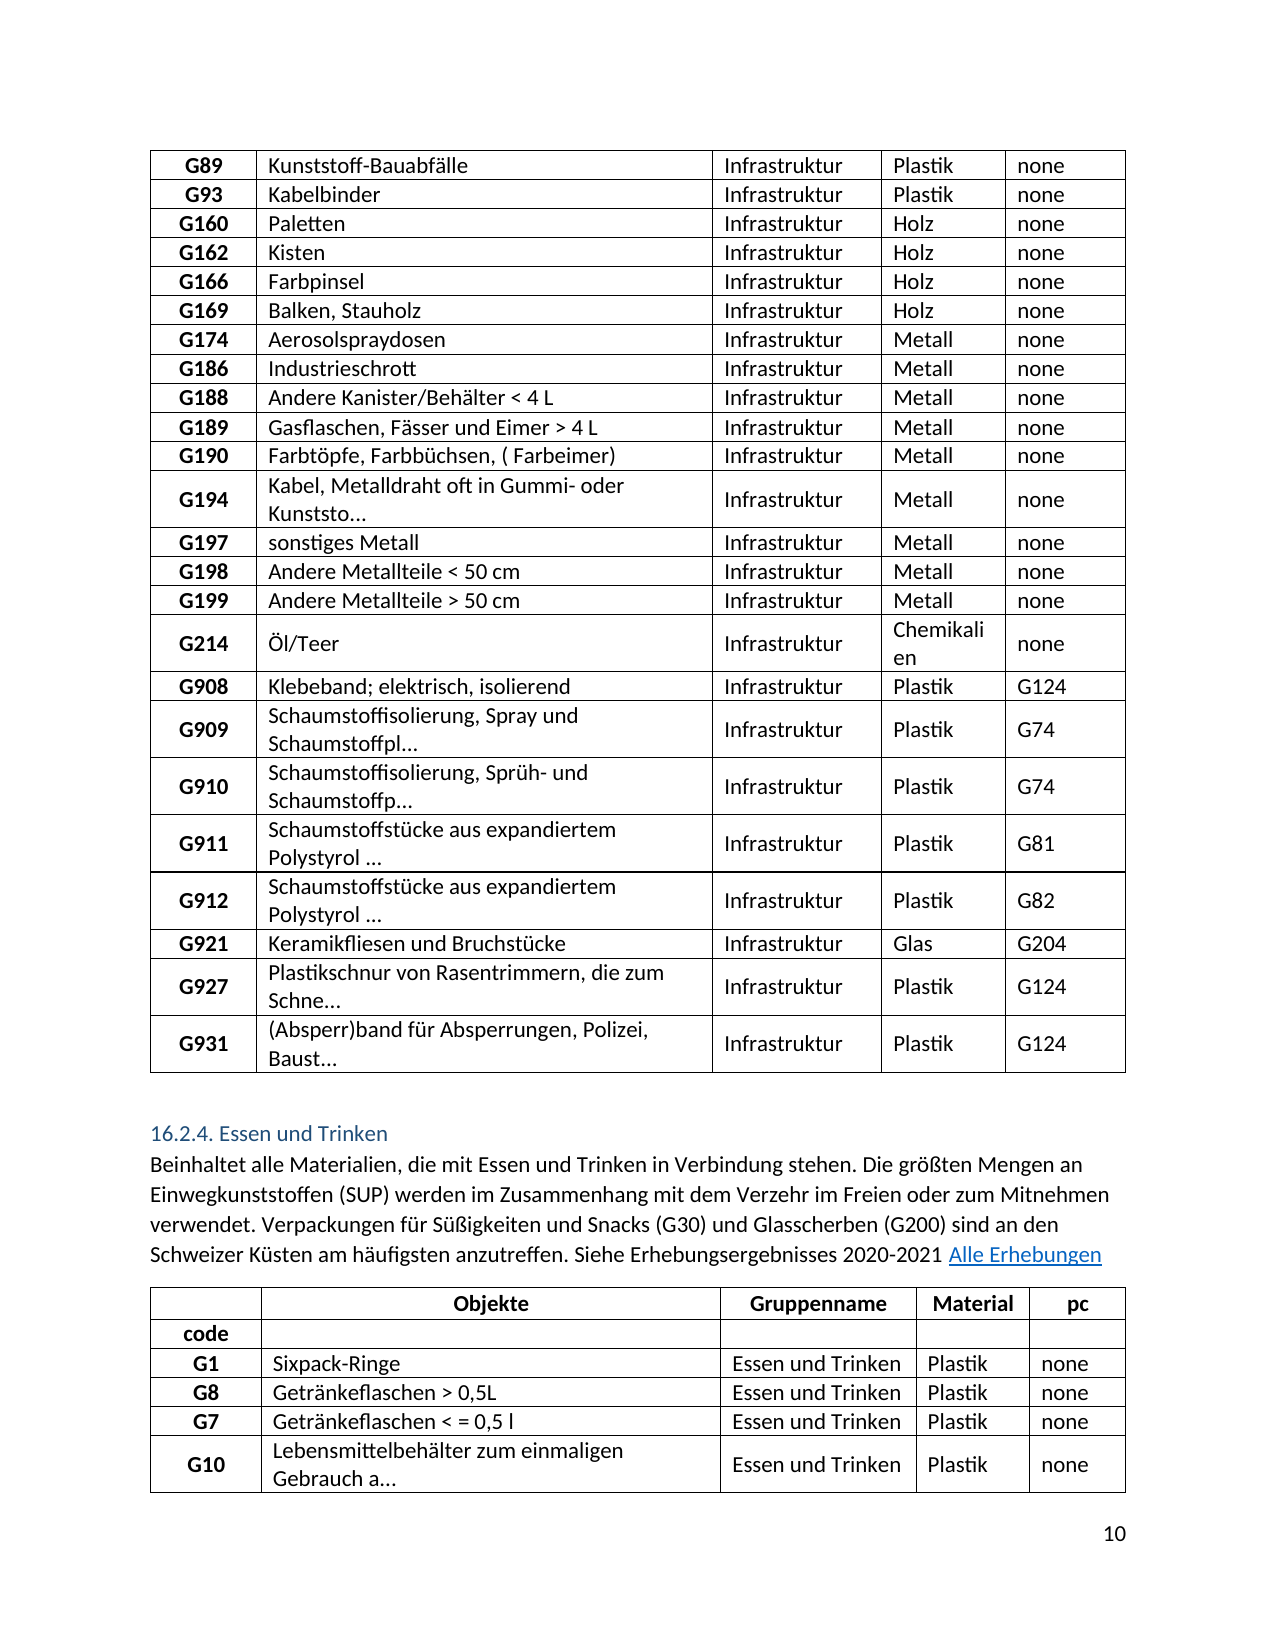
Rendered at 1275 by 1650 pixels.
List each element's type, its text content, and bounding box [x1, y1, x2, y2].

table_cell Industrieschrott [257, 355, 712, 382]
table_cell G124 [1006, 672, 1125, 700]
table_cell Infrastruktur [713, 471, 881, 527]
table_cell Infrastruktur [713, 815, 881, 871]
table_cell Metall [882, 528, 1005, 556]
table_cell [262, 1320, 720, 1348]
table_cell G204 [1006, 930, 1125, 957]
table_cell Plastik [882, 815, 1005, 871]
table_cell Infrastruktur [713, 355, 881, 382]
table_cell Infrastruktur [713, 528, 881, 556]
table_cell Plastik [882, 758, 1005, 814]
table_cell code [151, 1320, 261, 1348]
table_cell Infrastruktur [713, 296, 881, 324]
table_cell none [1006, 238, 1125, 266]
table_cell Andere Metallteile < 50 cm [257, 557, 712, 585]
table_cell Kisten [257, 238, 712, 266]
table_cell Plastik [917, 1436, 1029, 1492]
table_cell none [1006, 325, 1125, 353]
table_cell none [1006, 586, 1125, 614]
table_cell G189 [151, 413, 256, 441]
table_cell Essen und Trinken [721, 1436, 916, 1492]
table_cell Metall [882, 442, 1005, 470]
table_cell G89 [151, 151, 256, 179]
table_cell G214 [151, 615, 256, 671]
table_cell Metall [882, 325, 1005, 353]
table_cell Plastik [917, 1378, 1029, 1406]
table_cell G921 [151, 930, 256, 957]
table_cell Andere Metallteile > 50 cm [257, 586, 712, 614]
table_header Material [917, 1288, 1029, 1318]
table_cell Klebeband; elektrisch, isolierend [257, 672, 712, 700]
table_cell Schaumstoffstücke aus expandiertem Polystyrol ... [257, 815, 712, 871]
table_cell Chemikalien [882, 615, 1005, 671]
table_cell G194 [151, 471, 256, 527]
table_cell none [1006, 209, 1125, 237]
table_cell Infrastruktur [713, 701, 881, 757]
table_cell G927 [151, 959, 256, 1014]
table_cell Infrastruktur [713, 557, 881, 585]
table_cell Infrastruktur [713, 873, 881, 928]
table_cell Plastikschnur von Rasentrimmern, die zum Schne... [257, 959, 712, 1014]
table_cell Metall [882, 384, 1005, 412]
table_cell Plastik [917, 1407, 1029, 1435]
table_cell none [1006, 296, 1125, 324]
table_cell none [1006, 557, 1125, 585]
table_cell Aerosolspraydosen [257, 325, 712, 353]
table_cell none [1030, 1378, 1125, 1406]
table_cell Infrastruktur [713, 325, 881, 353]
table_cell G198 [151, 557, 256, 585]
table_cell G81 [1006, 815, 1125, 871]
table_cell Infrastruktur [713, 615, 881, 671]
table_cell Plastik [882, 873, 1005, 928]
table_cell G82 [1006, 873, 1125, 928]
table_cell Farbtöpfe, Farbbüchsen, ( Farbeimer) [257, 442, 712, 470]
table_cell G162 [151, 238, 256, 266]
table_cell none [1006, 442, 1125, 470]
table_cell G124 [1006, 1016, 1125, 1072]
table_cell Infrastruktur [713, 1016, 881, 1072]
text Beinhaltet alle Materialien, die mit Essen und Trinken in Verbindung stehen. Die größten Mengen an Einwegkunststoffen (SUP) werden im Zusammenhang mit dem Verzehr im Freien oder zum Mitnehmen verwendet. Verpackungen für Süßigkeiten und Snacks (G30) und Glasscherben (G200) sind an den Schweizer Küsten am häufigsten anzutreffen. Siehe Erhebungsergebnisses 2020-2021 Alle Erhebungen [150, 1150, 1125, 1268]
table_header Gruppenname [721, 1288, 916, 1318]
table_cell G74 [1006, 758, 1125, 814]
table_header Objekte [262, 1288, 720, 1318]
table_cell Infrastruktur [713, 180, 881, 208]
table_cell Plastik [882, 151, 1005, 179]
table_cell Infrastruktur [713, 442, 881, 470]
table_cell G188 [151, 384, 256, 412]
table_cell none [1006, 471, 1125, 527]
table_cell Farbpinsel [257, 267, 712, 295]
table_cell Infrastruktur [713, 672, 881, 700]
table_cell Metall [882, 471, 1005, 527]
table_cell G190 [151, 442, 256, 470]
table_cell [1030, 1320, 1125, 1348]
table_cell G74 [1006, 701, 1125, 757]
table_cell Holz [882, 267, 1005, 295]
table_cell Infrastruktur [713, 267, 881, 295]
table_cell Kabelbinder [257, 180, 712, 208]
table_cell G1 [151, 1349, 261, 1377]
table_cell none [1006, 355, 1125, 382]
table_cell Holz [882, 238, 1005, 266]
table_cell Getränkeflaschen > 0,5L [262, 1378, 720, 1406]
table_cell Öl/Teer [257, 615, 712, 671]
table_cell Plastik [882, 672, 1005, 700]
table_cell Infrastruktur [713, 151, 881, 179]
table_cell none [1006, 151, 1125, 179]
table_cell Kunststoff-Bauabfälle [257, 151, 712, 179]
table_cell Metall [882, 355, 1005, 382]
table_cell Infrastruktur [713, 413, 881, 441]
table_cell [917, 1320, 1029, 1348]
table_cell Essen und Trinken [721, 1349, 916, 1377]
table_cell none [1030, 1407, 1125, 1435]
table_cell Schaumstoffisolierung, Spray und Schaumstoffpl... [257, 701, 712, 757]
table_cell Infrastruktur [713, 238, 881, 266]
table_cell Balken, Stauholz [257, 296, 712, 324]
table_cell G8 [151, 1378, 261, 1406]
table_cell Plastik [917, 1349, 1029, 1377]
table_cell Glas [882, 930, 1005, 957]
table_cell (Absperr)band für Absperrungen, Polizei, Baust... [257, 1016, 712, 1072]
table_cell Kabel, Metalldraht oft in Gummi- oder Kunststo... [257, 471, 712, 527]
table_cell G160 [151, 209, 256, 237]
table_cell Plastik [882, 1016, 1005, 1072]
subtitle 16.2.4. Essen und Trinken [150, 1119, 1125, 1148]
table_cell none [1006, 615, 1125, 671]
table_cell Infrastruktur [713, 959, 881, 1014]
table_cell G911 [151, 815, 256, 871]
table_cell G912 [151, 873, 256, 928]
table_cell Metall [882, 586, 1005, 614]
table_cell G166 [151, 267, 256, 295]
table_cell G7 [151, 1407, 261, 1435]
table_cell G931 [151, 1016, 256, 1072]
table_cell Lebensmittelbehälter zum einmaligen Gebrauch a... [262, 1436, 720, 1492]
table_cell Getränkeflaschen < = 0,5 l [262, 1407, 720, 1435]
table_cell Infrastruktur [713, 586, 881, 614]
table_cell Infrastruktur [713, 758, 881, 814]
table_cell sonstiges Metall [257, 528, 712, 556]
table_cell G10 [151, 1436, 261, 1492]
table_cell G909 [151, 701, 256, 757]
table_cell none [1030, 1436, 1125, 1492]
table_cell none [1006, 180, 1125, 208]
table_cell Keramikfliesen und Bruchstücke [257, 930, 712, 957]
table_cell G197 [151, 528, 256, 556]
table_cell G174 [151, 325, 256, 353]
table_cell Infrastruktur [713, 209, 881, 237]
table_cell Holz [882, 209, 1005, 237]
table_cell Metall [882, 413, 1005, 441]
table_cell Plastik [882, 959, 1005, 1014]
table_cell G186 [151, 355, 256, 382]
table_cell G199 [151, 586, 256, 614]
table_cell Infrastruktur [713, 384, 881, 412]
table_cell Holz [882, 296, 1005, 324]
table_cell none [1030, 1349, 1125, 1377]
table_header pc [1030, 1288, 1125, 1318]
table_cell none [1006, 413, 1125, 441]
table_cell none [1006, 528, 1125, 556]
table_cell Sixpack-Ringe [262, 1349, 720, 1377]
table_cell Plastik [882, 180, 1005, 208]
table_cell none [1006, 267, 1125, 295]
table_cell Gasflaschen, Fässer und Eimer > 4 L [257, 413, 712, 441]
table_cell Plastik [882, 701, 1005, 757]
table_header [151, 1288, 261, 1318]
table_cell Infrastruktur [713, 930, 881, 957]
table_cell none [1006, 384, 1125, 412]
table_cell G169 [151, 296, 256, 324]
table_cell Essen und Trinken [721, 1378, 916, 1406]
table_cell Schaumstoffstücke aus expandiertem Polystyrol ... [257, 873, 712, 928]
table_cell Essen und Trinken [721, 1407, 916, 1435]
table_cell [721, 1320, 916, 1348]
table_cell G908 [151, 672, 256, 700]
table_cell Andere Kanister/Behälter < 4 L [257, 384, 712, 412]
table_cell G93 [151, 180, 256, 208]
table_cell Paletten [257, 209, 712, 237]
table_cell G910 [151, 758, 256, 814]
table_cell G124 [1006, 959, 1125, 1014]
table_cell Metall [882, 557, 1005, 585]
table_cell Schaumstoffisolierung, Sprüh- und Schaumstoffp... [257, 758, 712, 814]
